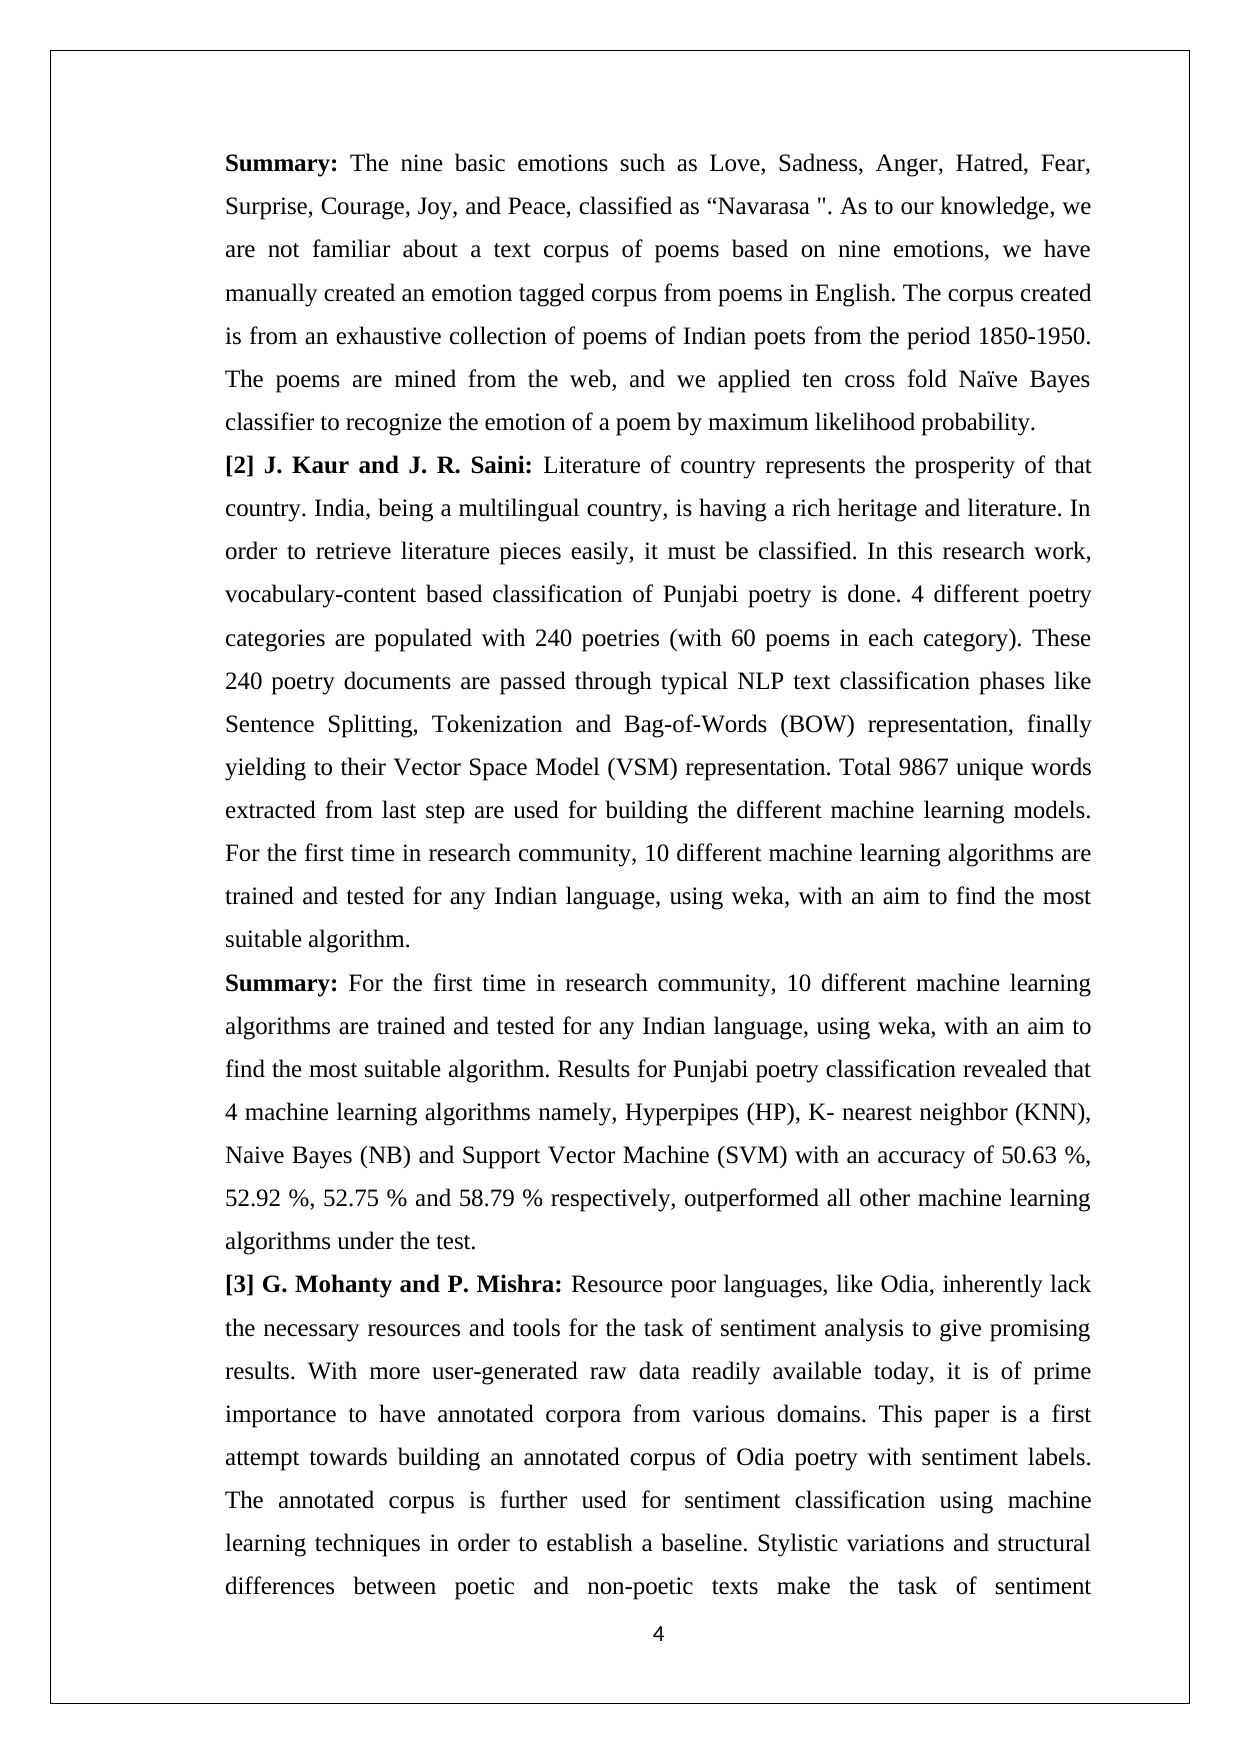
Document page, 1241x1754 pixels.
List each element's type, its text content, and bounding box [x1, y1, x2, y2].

text [2] J. Kaur and J. R. Saini: Literature of country represents the prosperity of that country. India, being a multilingual country, is having a rich heritage and literature. In order to retrieve literature pieces easily, it must be classified. In this research work, vocabulary-content based classification of Punjabi poetry is done. 4 different poetry categories are populated with 240 poetries (with 60 poems in each category). These 240 poetry documents are passed through typical NLP text classification phases like Sentence Splitting, Tokenization and Bag-of-Words (BOW) representation, finally yielding to their Vector Space Model (VSM) representation. Total 9867 unique words extracted from last step are used for building the different machine learning models. For the first time in research community, 10 different machine learning algorithms are trained and tested for any Indian language, using weka, with an aim to find the most suitable algorithm. [225, 450, 1092, 953]
text Summary: For the first time in research community, 10 different machine learning algorithms are trained and tested for any Indian language, using weka, with an aim to find the most suitable algorithm. Results for Punjabi poetry classification revealed that 4 machine learning algorithms namely, Hyperpipes (HP), K- nearest neighbor (KNN), Naive Bayes (NB) and Support Vector Machine (SVM) with an accuracy of 50.63 %, 52.92 %, 52.75 % and 58.79 % respectively, outperformed all other machine learning algorithms under the test. [225, 968, 1092, 1255]
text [225, 1269, 1092, 1600]
text Summary: The nine basic emotions such as Love, Sadness, Anger, Hatred, Fear, Surprise, Courage, Joy, and Peace, classified as “Navarasa ". As to our knowledge, we are not familiar about a text corpus of poems based on nine emotions, we have manually created an emotion tagged corpus from poems in English. The corpus created is from an exhaustive collection of poems of Indian poets from the period 1850-1950. The poems are mined from the web, and we applied ten cross fold Naïve Bayes classifier to recognize the emotion of a poem by maximum likelihood probability. [225, 148, 1092, 436]
